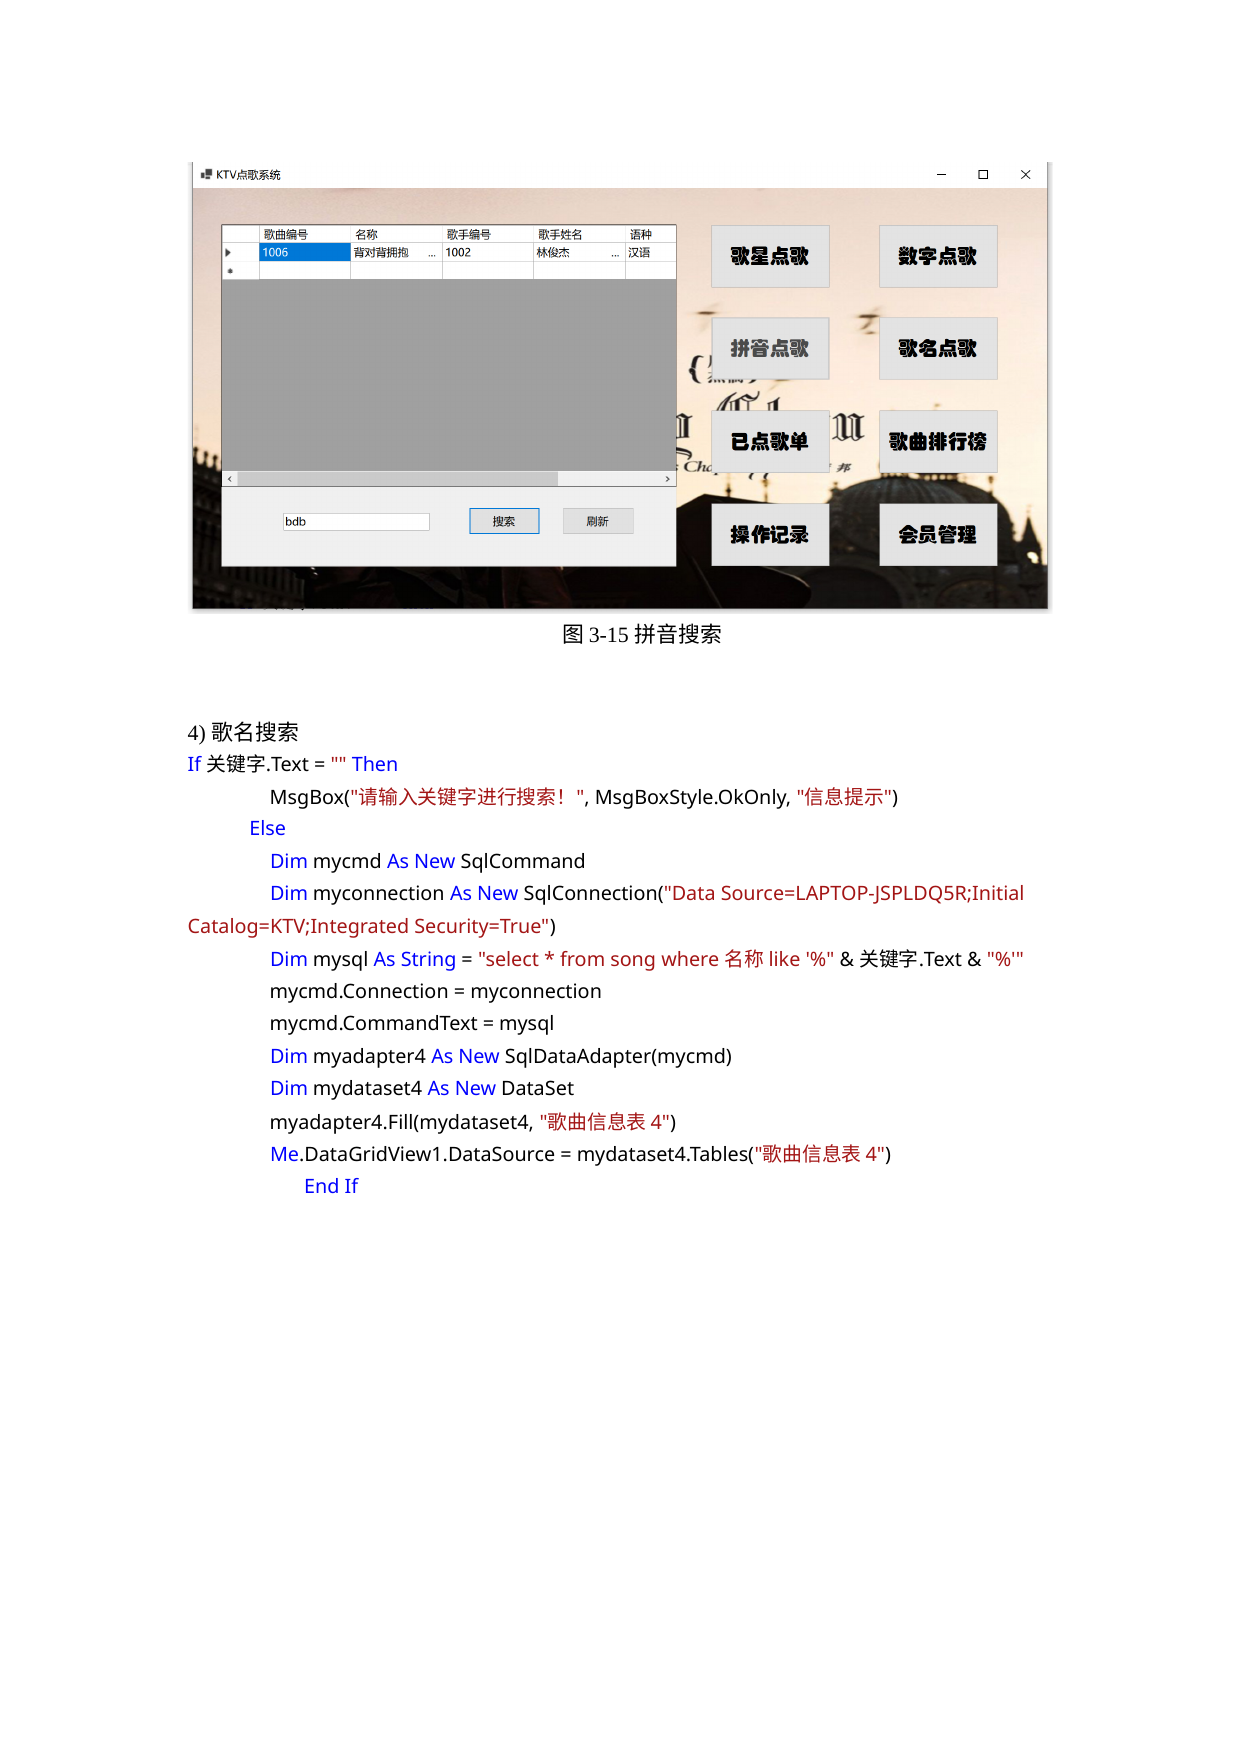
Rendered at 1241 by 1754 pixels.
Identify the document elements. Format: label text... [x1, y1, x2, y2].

list 图3-15 拼音搜索 [187, 617, 1053, 649]
text mycmd.CommandText = mysql [187, 1007, 1053, 1039]
text Dim myadapter4 As New SqlDataAdapter(mycmd) [187, 1039, 1053, 1072]
text Dim mycmd As New SqlCommand [187, 844, 1053, 877]
picture [187, 162, 1053, 614]
text Else [187, 812, 1053, 844]
list 歌名搜索 [187, 714, 1053, 747]
text Dim myconnection As New SqlConnection("Data Source=LAPTOP-JSPLDQ5R;Initial Catalog=KTV;Integrated Security=True") [187, 877, 1053, 942]
text myadapter4.Fill(mydataset4, "歌曲信息表4") [187, 1104, 1053, 1137]
text If 关键字.Text = "" Then [187, 747, 1053, 779]
text mycmd.Connection = myconnection [187, 974, 1053, 1007]
text MsgBox("请输入关键字进行搜索！", MsgBoxStyle.OkOnly, "信息提示") [187, 779, 1053, 812]
list End If [242, 1169, 1053, 1202]
text Dim mydataset4 As New DataSet [187, 1072, 1053, 1104]
text Dim mysql As String = "select * from song where 名称 like '%" & 关键字.Text & "%'" [187, 942, 1053, 974]
text Me.DataGridView1.DataSource = mydataset4.Tables("歌曲信息表4") [187, 1137, 1053, 1169]
